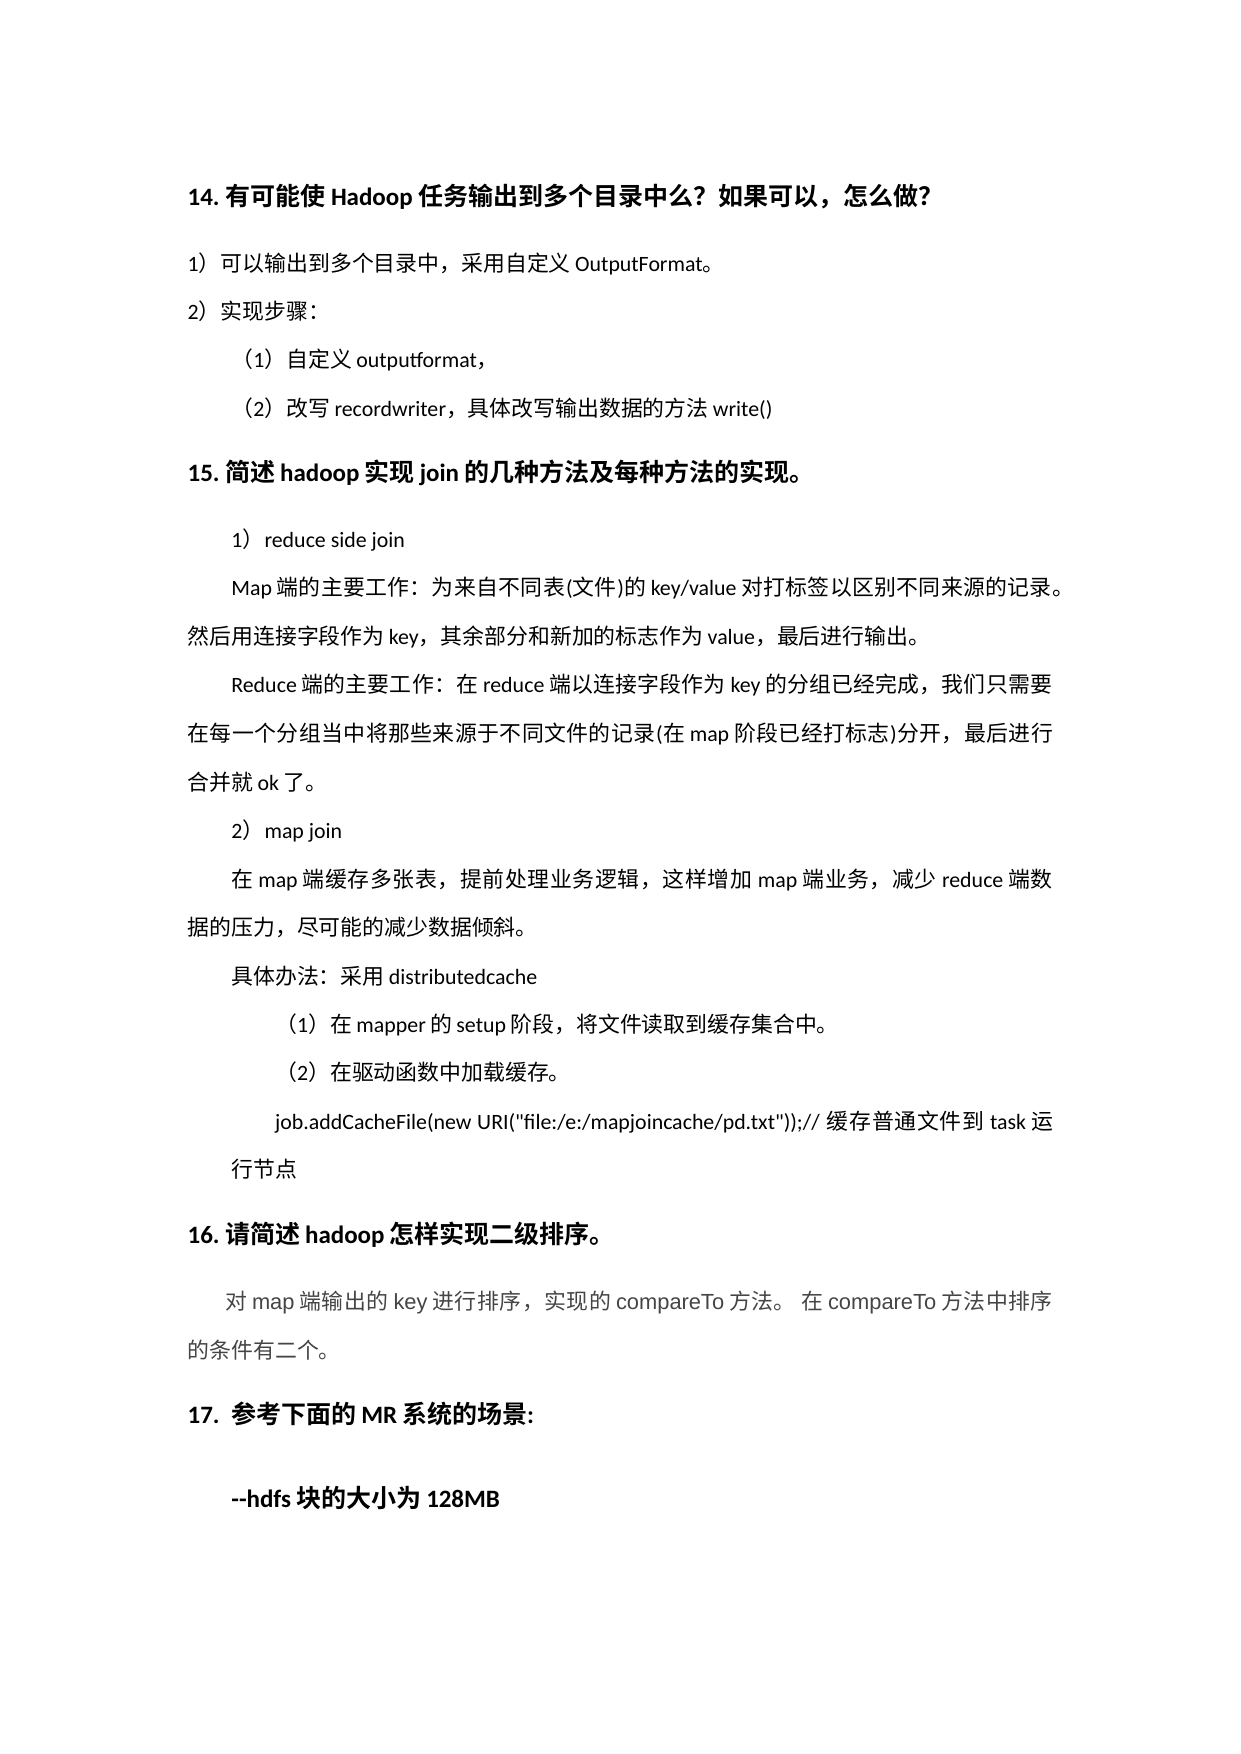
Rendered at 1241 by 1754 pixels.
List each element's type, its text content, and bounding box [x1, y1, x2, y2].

text 对map端输出的key进行排序，实现的compareTo方法。 在compareTo方法中排序的条件有二个。 [187, 1283, 1053, 1365]
text （1）在mapper的setup阶段，将文件读取到缓存集合中。 [187, 1007, 1053, 1039]
subtitle 简述hadoop实现join的几种方法及每种方法的实现。 [187, 438, 1053, 503]
text （2）在驱动函数中加载缓存。 [187, 1055, 1053, 1087]
subtitle 有可能使 Hadoop 任务输出到多个目录中么？如果可以，怎么做？ [187, 162, 1053, 227]
text job.addCacheFile(new URI("file:/e:/mapjoincache/pd.txt"));// 缓存普通文件到task运行节点 [231, 1103, 1053, 1184]
text （1）自定义outputformat， [187, 342, 1053, 374]
text --hdfs块的大小为128MB [187, 1464, 1053, 1529]
text （2）改写recordwriter，具体改写输出数据的方法write() [187, 390, 1053, 423]
subtitle 请简述hadoop怎样实现二级排序。 [187, 1200, 1053, 1265]
text Map端的主要工作：为来自不同表(文件)的key/value对打标签以区别不同来源的记录。然后用连接字段作为key，其余部分和新加的标志作为value，最后进行输出。 [187, 570, 1053, 651]
text Reduce端的主要工作：在reduce端以连接字段作为key的分组已经完成，我们只需要在每一个分组当中将那些来源于不同文件的记录(在map阶段已经打标志)分开，最后进行合并就ok了。 [187, 667, 1053, 797]
text 1）可以输出到多个目录中，采用自定义OutputFormat。 [187, 245, 1053, 278]
text 在map端缓存多张表，提前处理业务逻辑，这样增加map端业务，减少reduce端数据的压力，尽可能的减少数据倾斜。 [187, 861, 1053, 942]
subtitle 参考下面的MR系统的场景: [187, 1381, 1053, 1446]
text 2）实现步骤： [187, 293, 1053, 326]
text 2）map join [187, 813, 1053, 845]
text 1）reduce side join [187, 522, 1053, 554]
text 具体办法：采用distributedcache [187, 958, 1053, 991]
